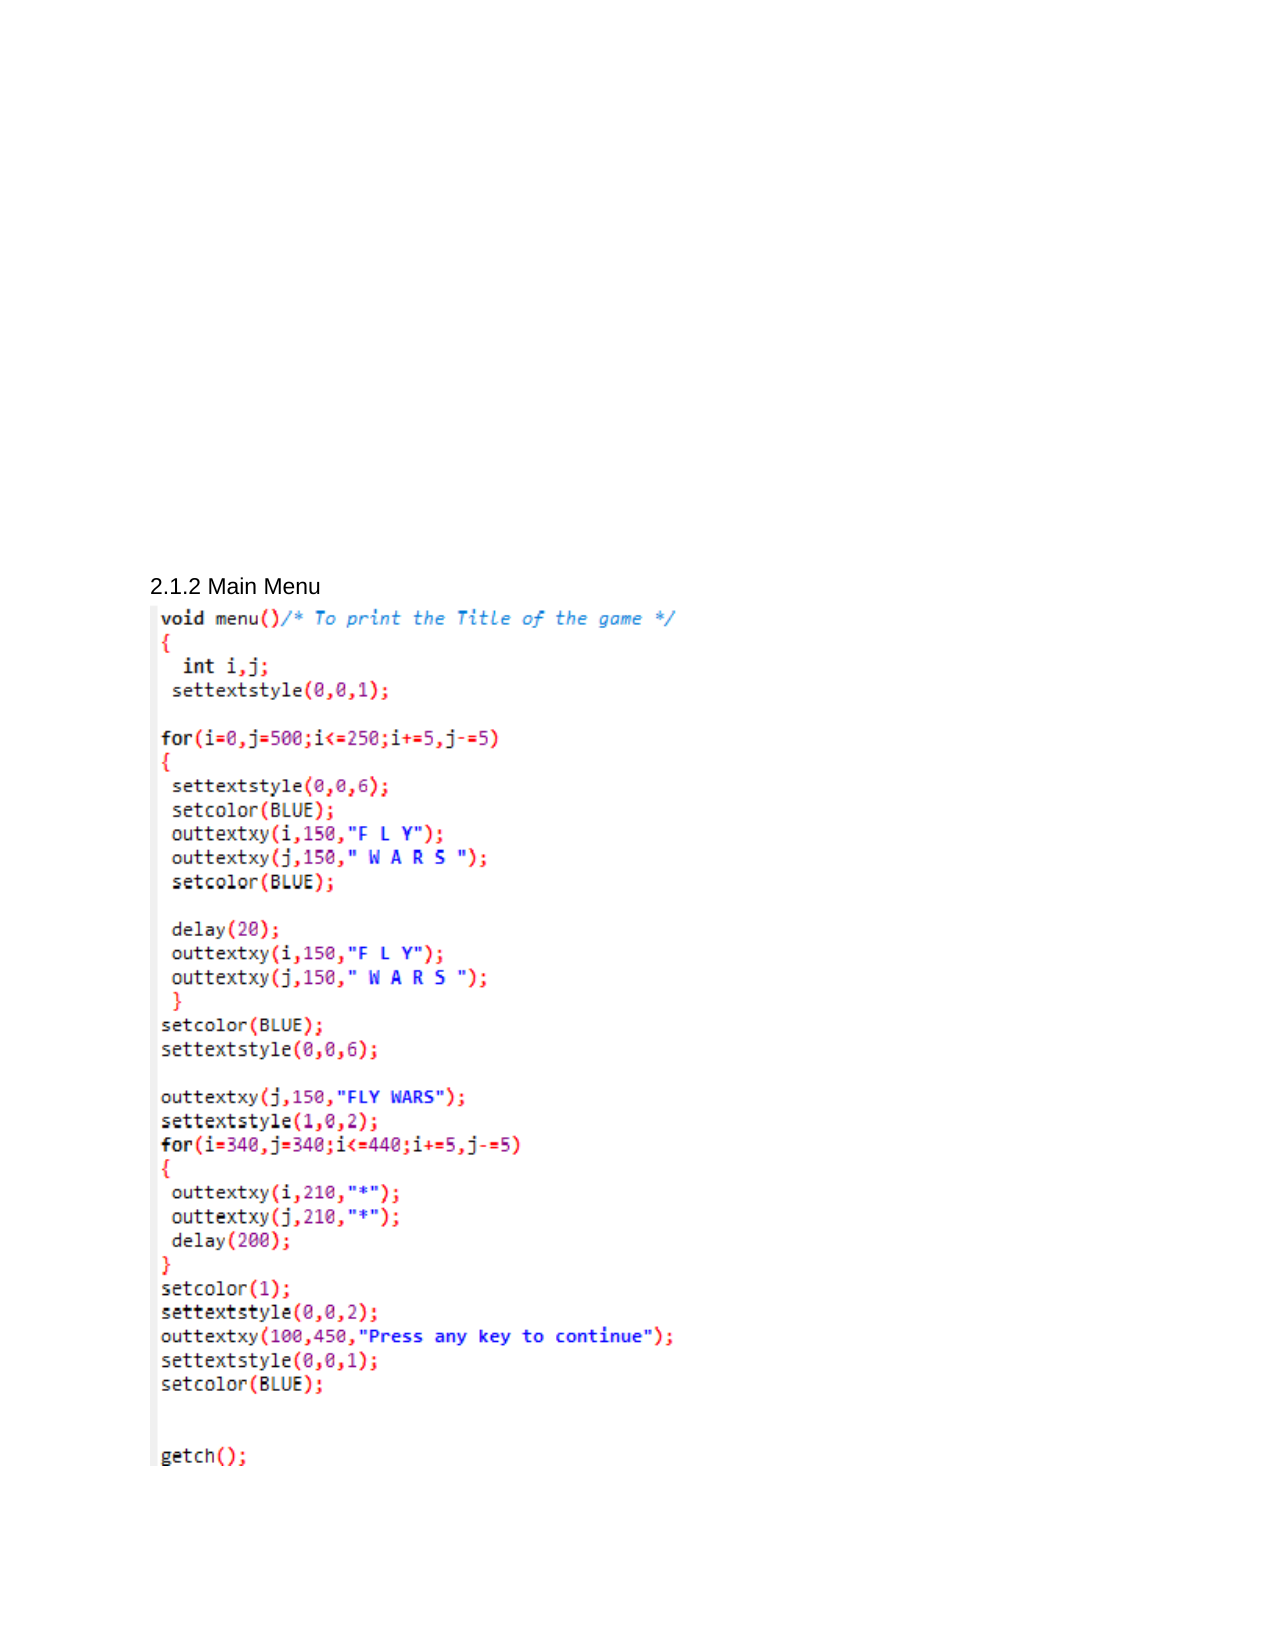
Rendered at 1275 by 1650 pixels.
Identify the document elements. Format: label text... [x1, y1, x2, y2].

picture [150, 603, 738, 1466]
text 2.1.2 Main Menu [150, 573, 1125, 599]
